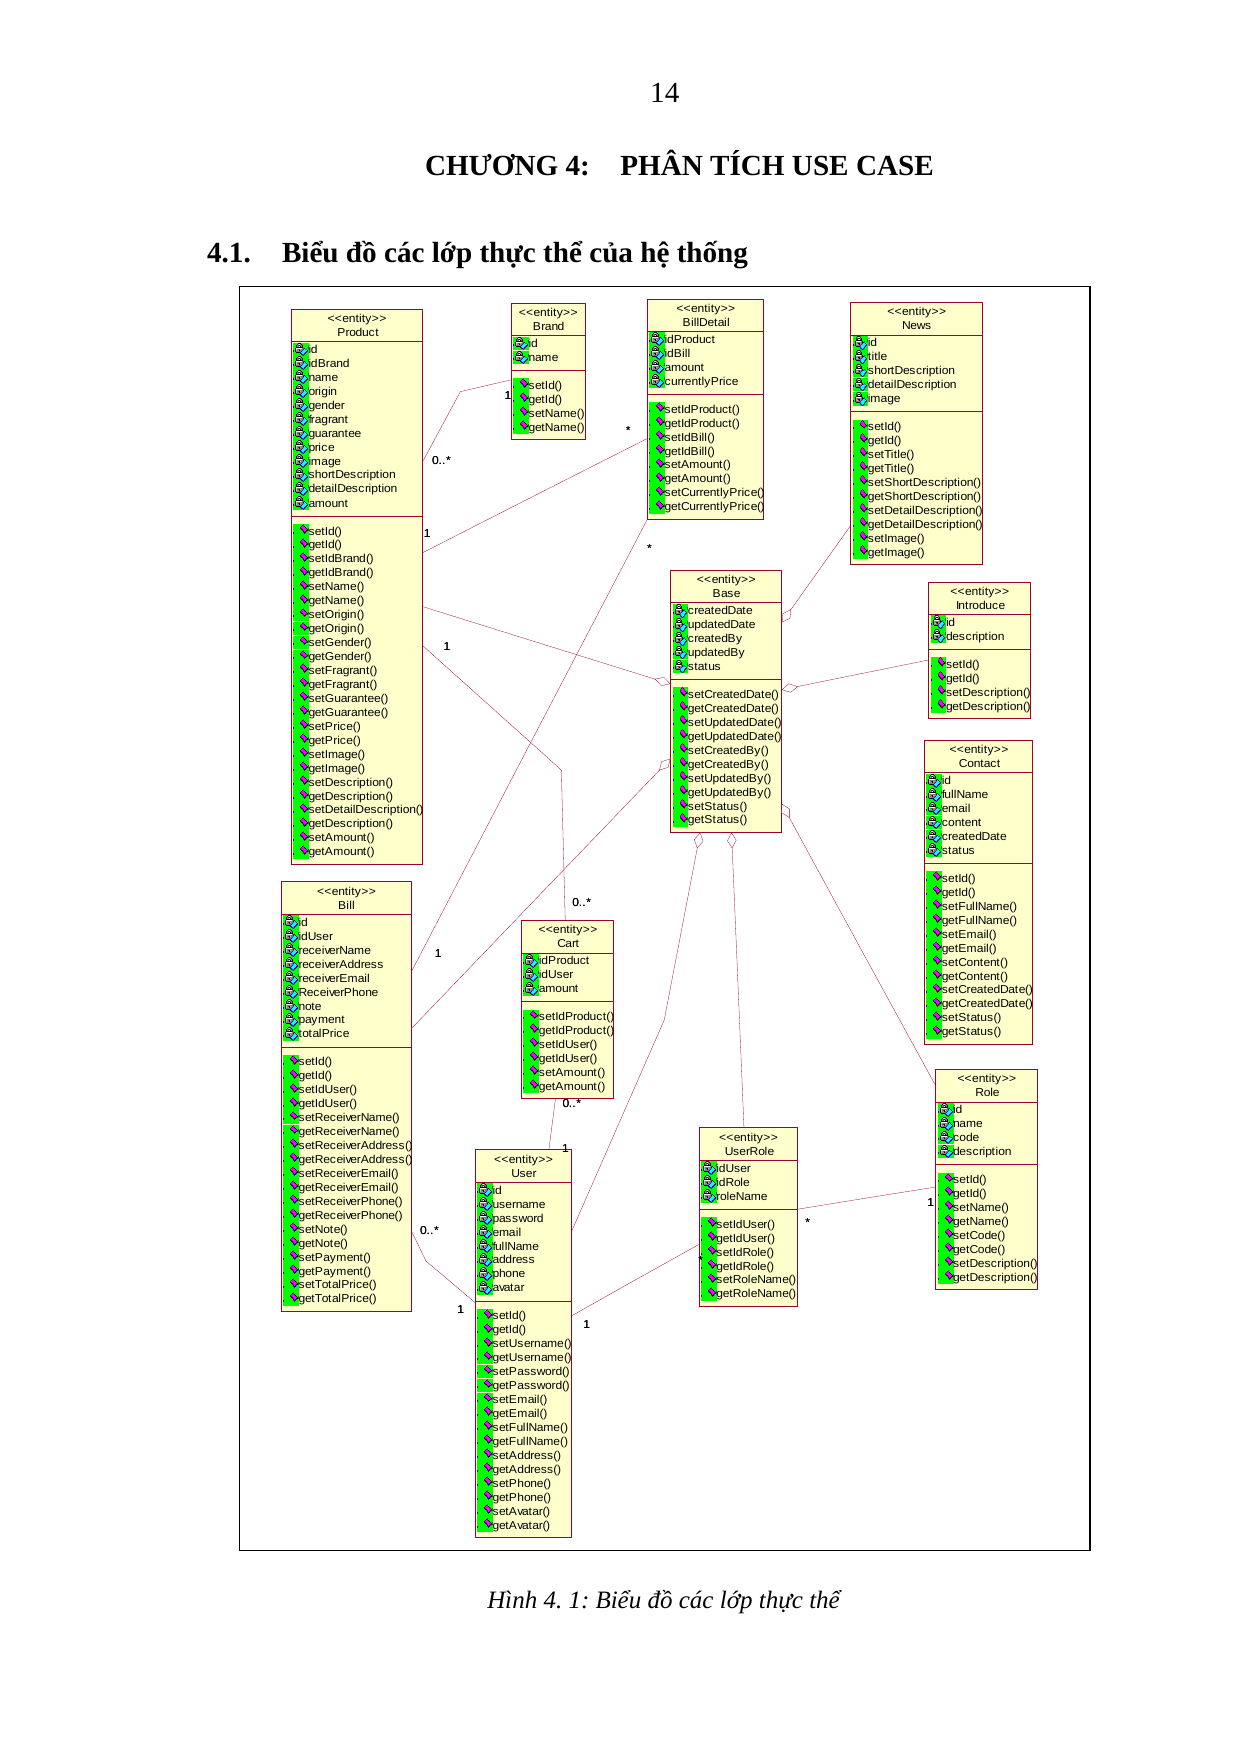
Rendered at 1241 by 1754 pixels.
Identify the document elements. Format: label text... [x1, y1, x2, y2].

text Hình 4. 1: Biểu đồ các lớp thực thể [207, 1585, 1122, 1613]
subtitle PHÂN TÍCH USE CASE [207, 148, 1122, 181]
subtitle Biểu đồ các lớp thực thể của hệ thống [207, 236, 1122, 269]
